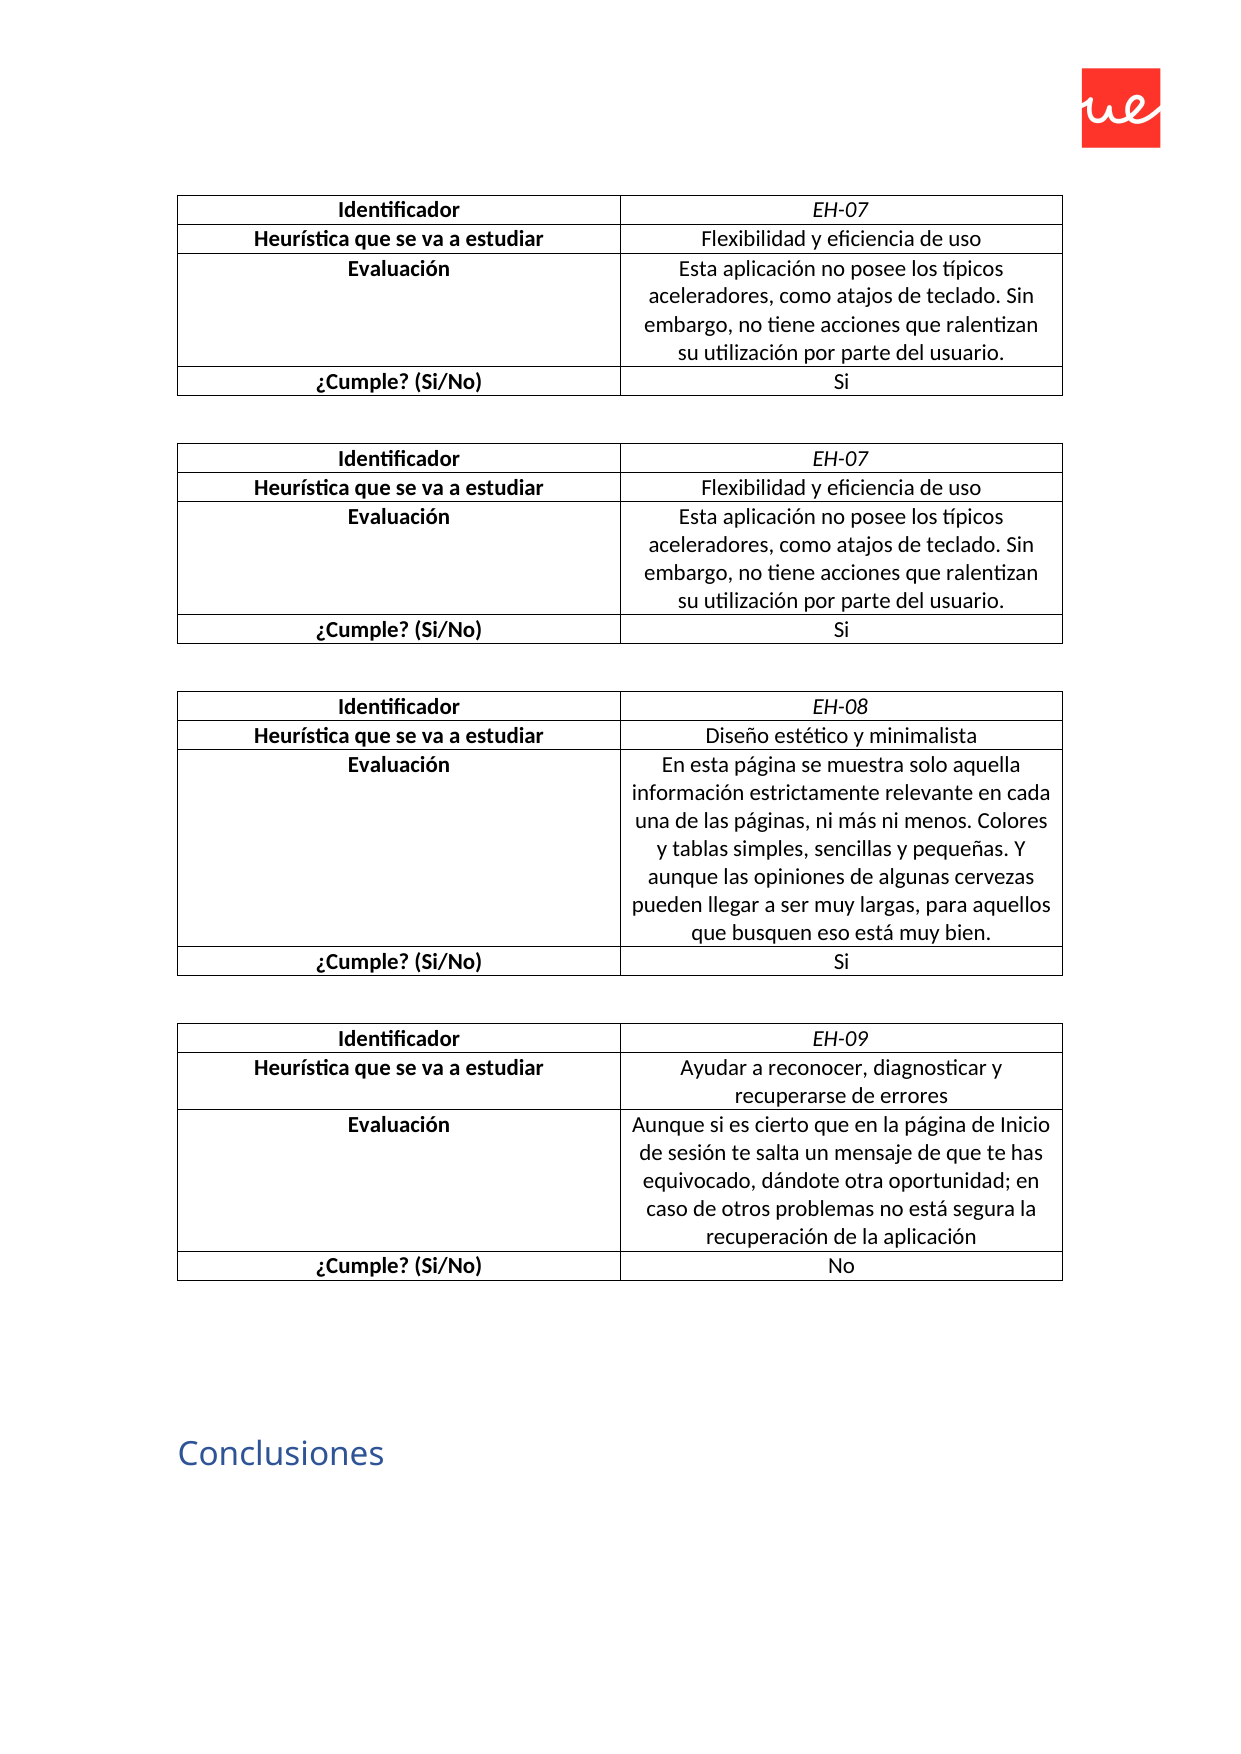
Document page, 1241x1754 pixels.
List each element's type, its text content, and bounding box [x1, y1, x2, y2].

table_cell ¿Cumple? (Si/No) [178, 615, 620, 643]
table_cell Aunque si es cierto que en la página de Inicio de sesión te salta un mensaje de que te has equivocado, dándote otra oportunidad; en caso de otros problemas no está segura la recuperación de la aplicación [621, 1110, 1062, 1251]
table_cell Flexibilidad y eficiencia de uso [621, 225, 1062, 253]
table_header EH-07 [621, 444, 1062, 472]
table_cell Heurística que se va a estudiar [178, 225, 620, 253]
table_cell ¿Cumple? (Si/No) [178, 1252, 620, 1279]
table_header Identificador [178, 692, 620, 720]
table_cell Heurística que se va a estudiar [178, 721, 620, 749]
table_cell Evaluación [178, 502, 620, 614]
table_cell Si [621, 615, 1062, 643]
table_cell No [621, 1252, 1062, 1279]
table_header EH-07 [621, 196, 1062, 223]
table_cell Esta aplicación no posee los típicos aceleradores, como atajos de teclado. Sin embargo, no tiene acciones que ralentizan su utilización por parte del usuario. [621, 502, 1062, 614]
picture [1081, 68, 1161, 148]
table_cell Si [621, 367, 1062, 395]
table_cell Esta aplicación no posee los típicos aceleradores, como atajos de teclado. Sin embargo, no tiene acciones que ralentizan su utilización por parte del usuario. [621, 254, 1062, 366]
table_header Identificador [178, 1024, 620, 1052]
table_cell Si [621, 947, 1062, 975]
table_cell ¿Cumple? (Si/No) [178, 367, 620, 395]
table_header EH-08 [621, 692, 1062, 720]
table_cell Diseño estético y minimalista [621, 721, 1062, 749]
table_cell Heurística que se va a estudiar [178, 1053, 620, 1109]
table_cell Evaluación [178, 254, 620, 366]
table_header Identificador [178, 196, 620, 223]
table_cell Ayudar a reconocer, diagnosticar y recuperarse de errores [621, 1053, 1062, 1109]
table_header Identificador [178, 444, 620, 472]
subtitle Conclusiones [177, 1429, 1063, 1475]
table_cell Evaluación [178, 1110, 620, 1251]
table_header EH-09 [621, 1024, 1062, 1052]
table_cell Evaluación [178, 750, 620, 946]
table_cell ¿Cumple? (Si/No) [178, 947, 620, 975]
table_cell En esta página se muestra solo aquella información estrictamente relevante en cada una de las páginas, ni más ni menos. Colores y tablas simples, sencillas y pequeñas. Y aunque las opiniones de algunas cervezas pueden llegar a ser muy largas, para aquellos que busquen eso está muy bien. [621, 750, 1062, 946]
table_cell Heurística que se va a estudiar [178, 473, 620, 501]
table_cell Flexibilidad y eficiencia de uso [621, 473, 1062, 501]
